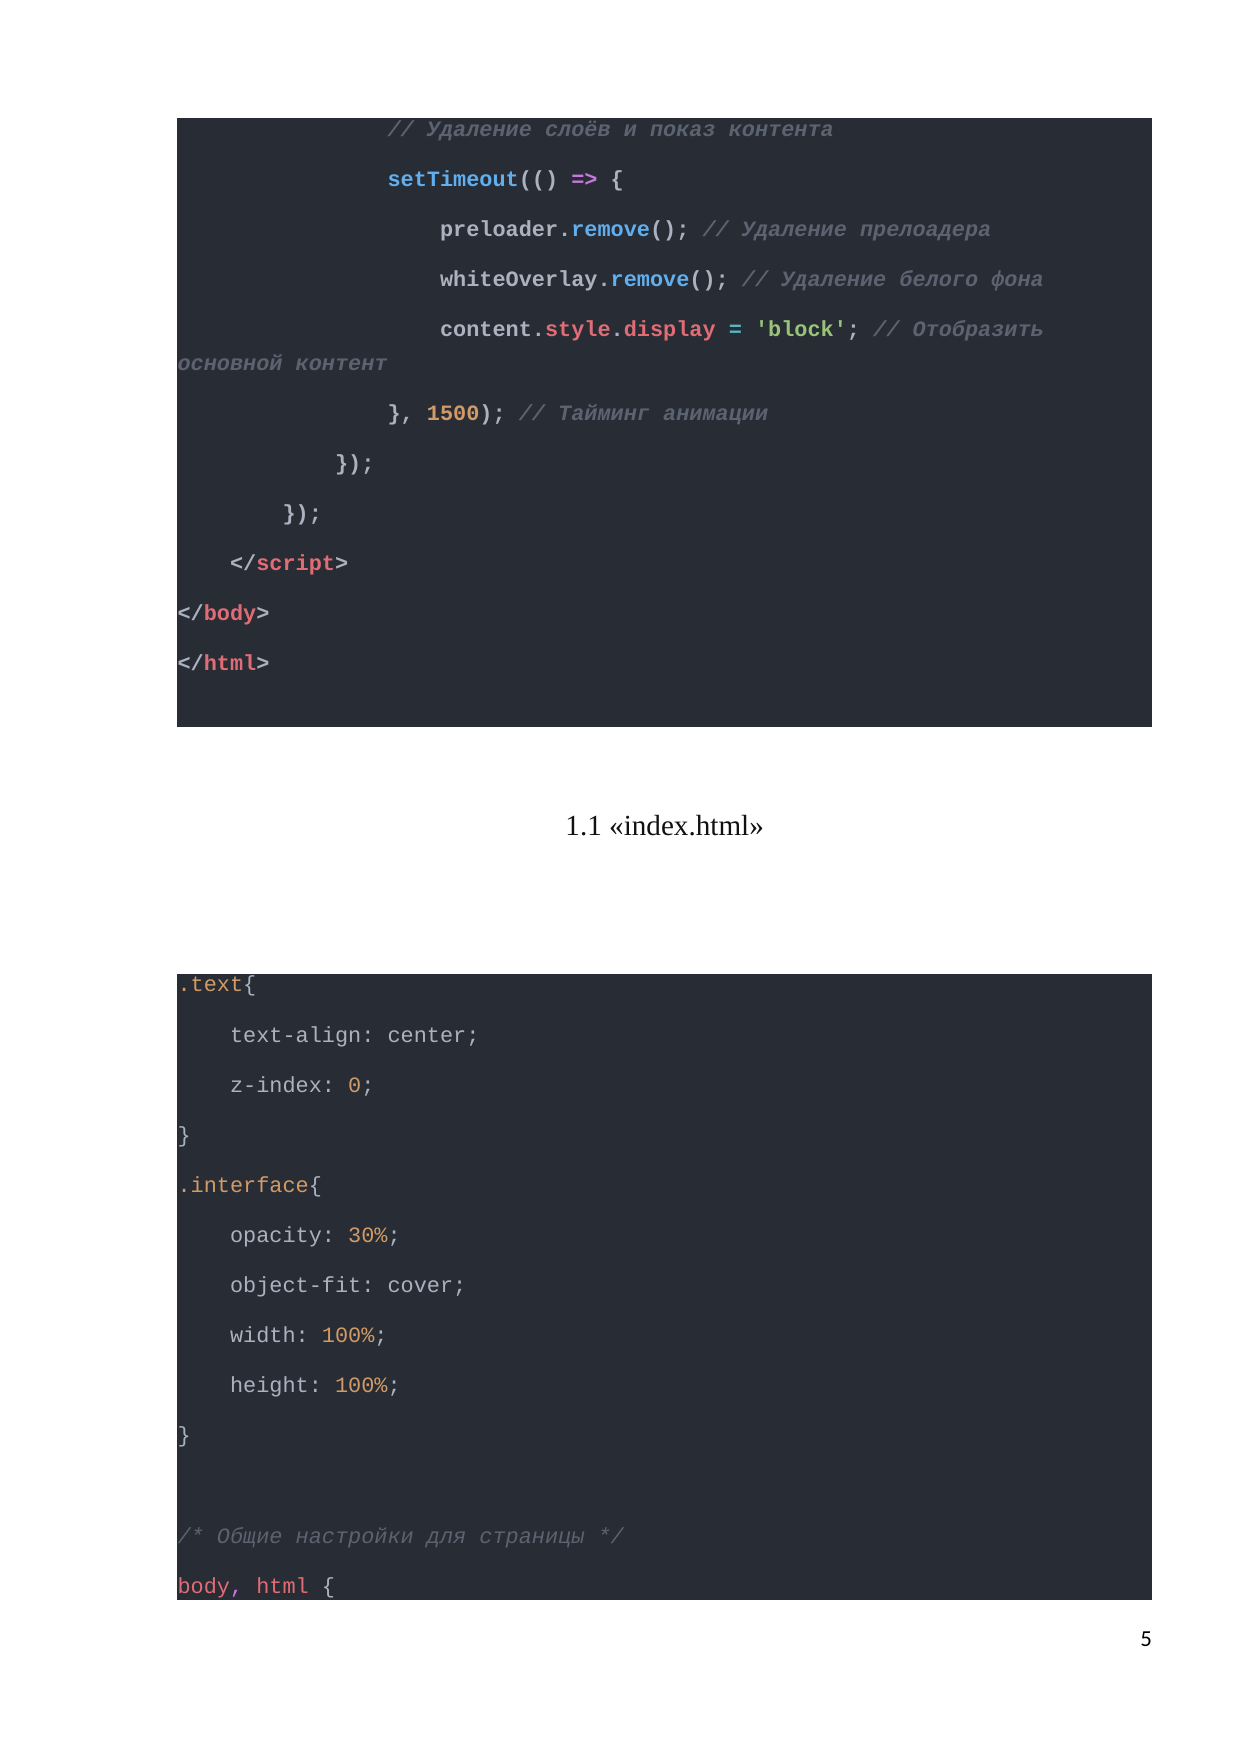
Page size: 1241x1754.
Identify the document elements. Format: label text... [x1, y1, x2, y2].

text height: 100%; [177, 1374, 1152, 1399]
text z-index: 0; [177, 1074, 1152, 1099]
text }); [177, 452, 1152, 477]
text .interface{ [177, 1174, 1152, 1199]
text whiteOverlay.remove(); // Удаление белого фона [177, 268, 1152, 293]
text opacity: 30%; [177, 1224, 1152, 1249]
text }); [177, 502, 1152, 527]
text </script> [177, 552, 1152, 577]
text </html> [177, 653, 1152, 677]
text 1.1 «index.html» [177, 808, 1152, 842]
text object-fit: cover; [177, 1274, 1152, 1299]
text body, html { [177, 1575, 1152, 1600]
text preloader.remove(); // Удаление прелоадера [177, 218, 1152, 243]
text content.style.display = 'block'; // Отобразить основной контент [177, 318, 1152, 377]
text text-align: center; [177, 1024, 1152, 1048]
text } [177, 1424, 1152, 1449]
text // Удаление слоёв и показ контента [177, 118, 1152, 143]
text width: 100%; [177, 1324, 1152, 1349]
text </body> [177, 602, 1152, 627]
text setTimeout(() => { [177, 168, 1152, 193]
text /* Общие настройки для страницы */ [177, 1525, 1152, 1549]
text } [177, 1124, 1152, 1149]
text .text{ [177, 974, 1152, 998]
text }, 1500); // Тайминг анимации [177, 402, 1152, 427]
